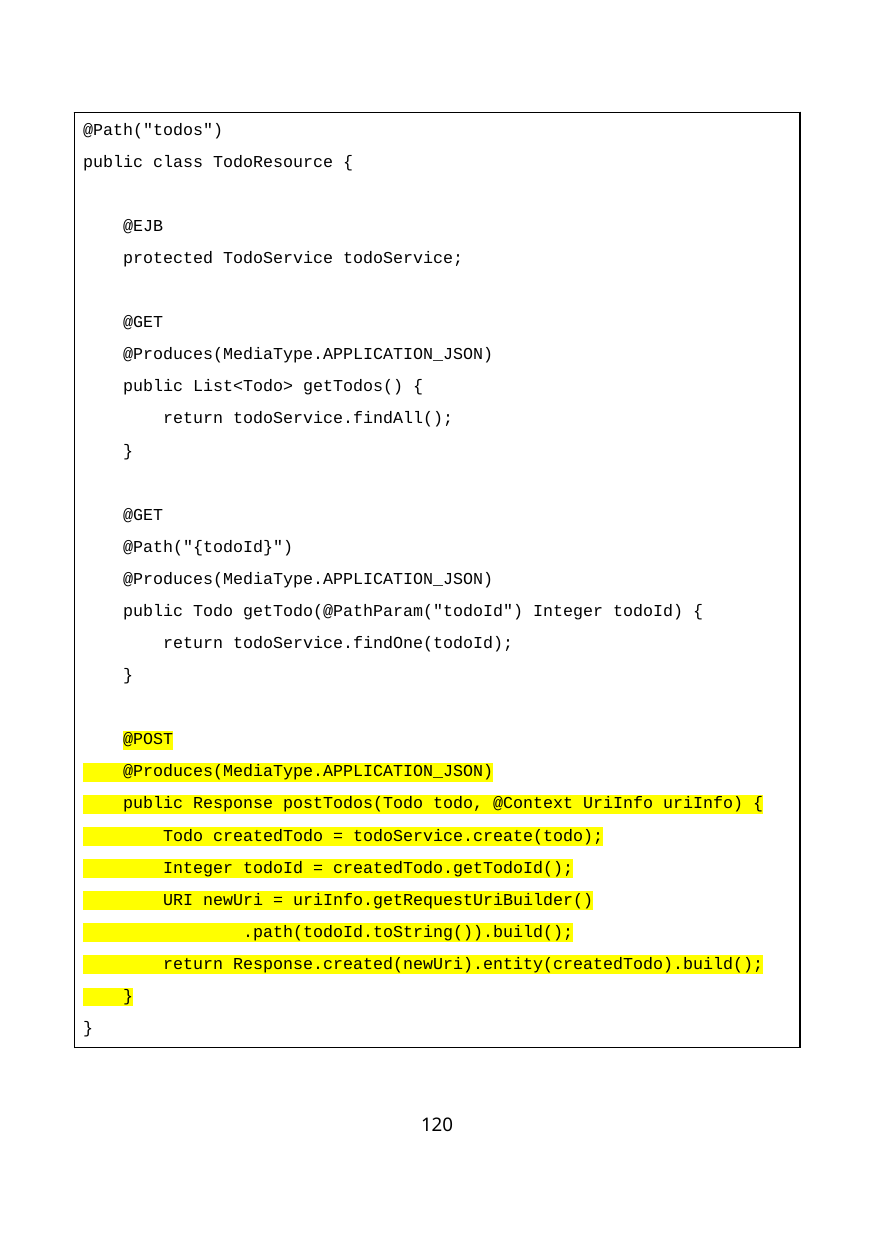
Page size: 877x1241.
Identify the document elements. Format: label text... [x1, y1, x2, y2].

text @POST [83, 724, 791, 756]
text public List<Todo> getTodos() { [83, 371, 791, 403]
text Todo createdTodo = todoService.create(todo); [83, 821, 791, 853]
text } [83, 436, 791, 468]
text } [75, 1010, 799, 1047]
text protected TodoService todoService; [83, 243, 791, 275]
text @Path("{todoId}") [83, 532, 791, 564]
text public Response postTodos(Todo todo, @Context UriInfo uriInfo) { [83, 788, 791, 821]
text URI newUri = uriInfo.getRequestUriBuilder() [83, 885, 791, 917]
text return todoService.findAll(); [83, 403, 791, 436]
text return todoService.findOne(todoId); [83, 628, 791, 660]
text @Produces(MediaType.APPLICATION_JSON) [83, 564, 791, 596]
text @EJB [83, 211, 791, 243]
text @GET [83, 500, 791, 532]
text @GET [83, 307, 791, 339]
text .path(todoId.toString()).build(); [83, 917, 791, 949]
text Integer todoId = createdTodo.getTodoId(); [83, 853, 791, 885]
text return Response.created(newUri).entity(createdTodo).build(); [83, 949, 791, 981]
text @Produces(MediaType.APPLICATION_JSON) [83, 339, 791, 371]
text @Produces(MediaType.APPLICATION_JSON) [83, 756, 791, 788]
text public Todo getTodo(@PathParam("todoId") Integer todoId) { [83, 596, 791, 628]
text } [83, 660, 791, 692]
text } [83, 981, 791, 1010]
text public class TodoResource { [83, 147, 791, 179]
text @Path("todos") [75, 113, 799, 147]
